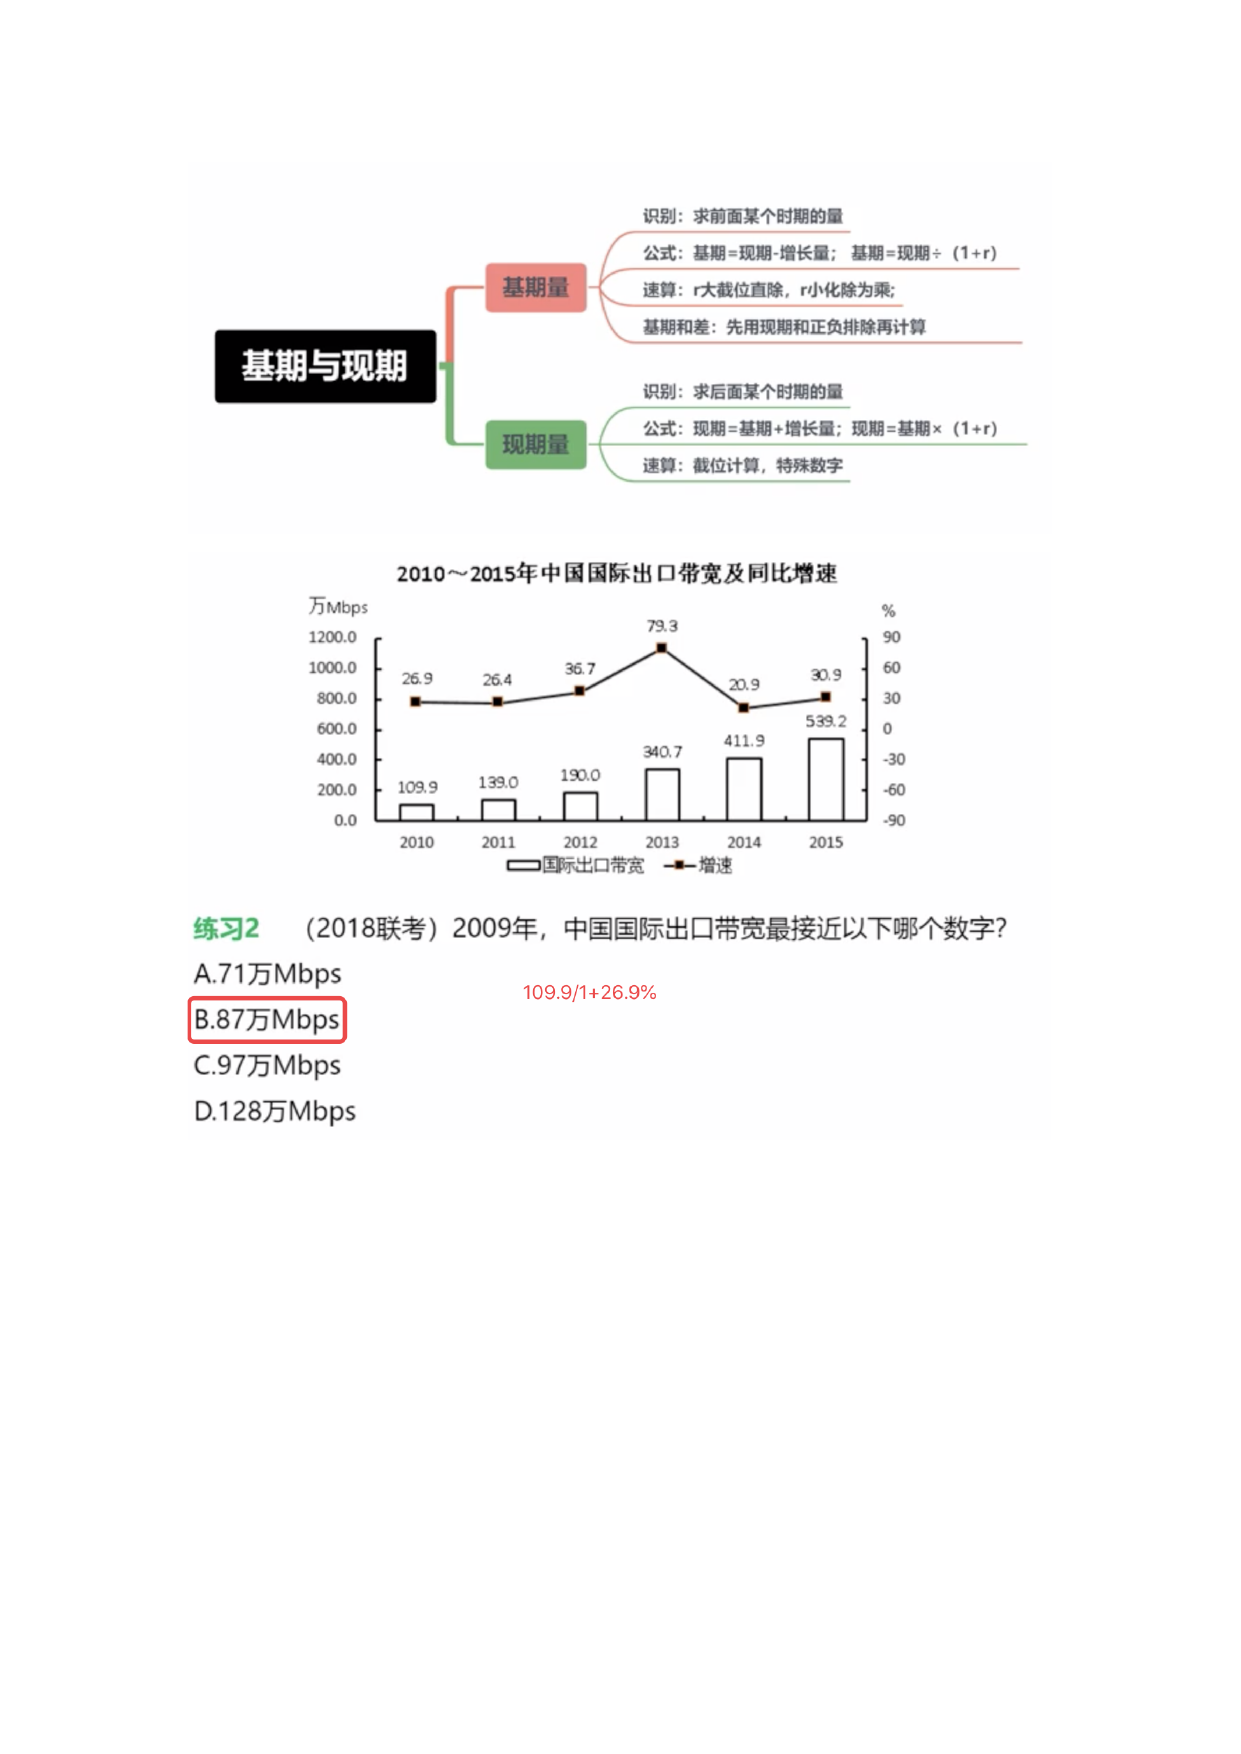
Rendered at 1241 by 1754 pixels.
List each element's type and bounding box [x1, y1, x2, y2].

picture [187, 162, 1053, 534]
picture [187, 552, 1052, 1140]
